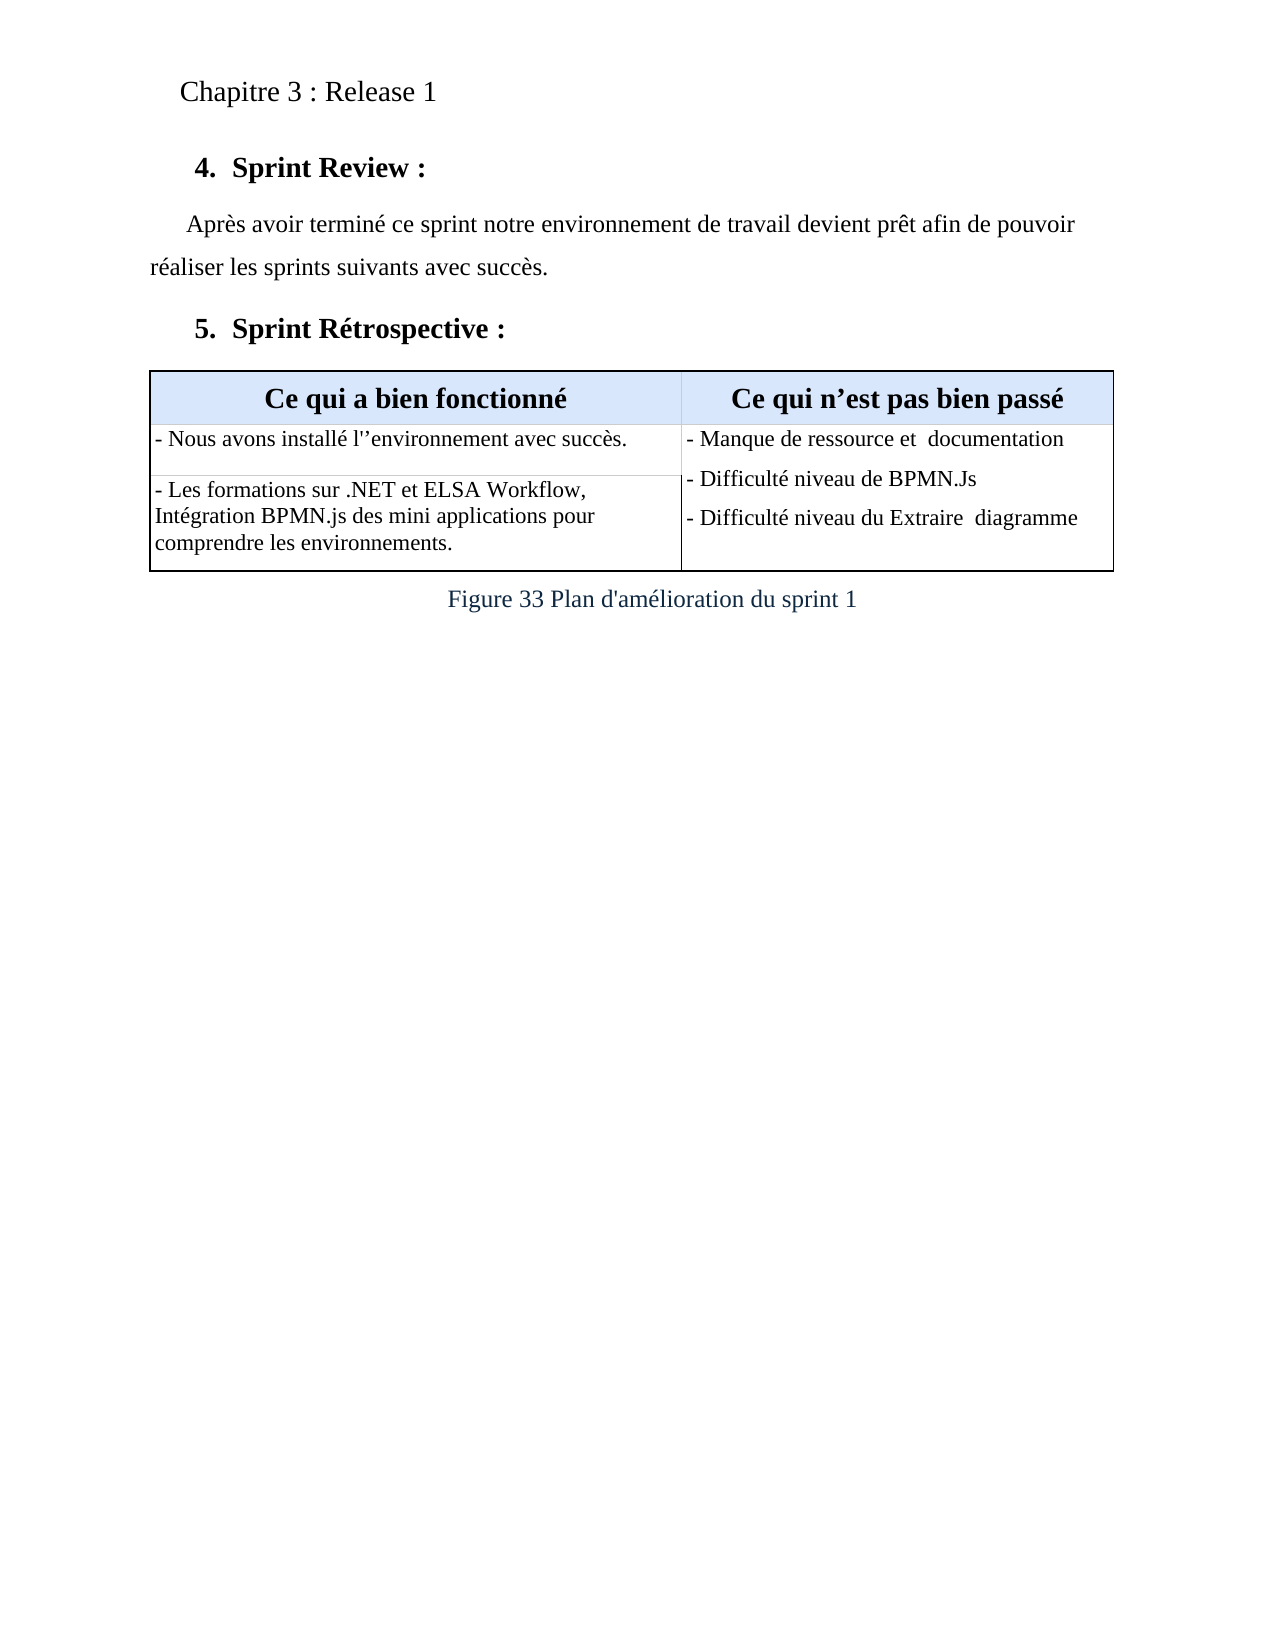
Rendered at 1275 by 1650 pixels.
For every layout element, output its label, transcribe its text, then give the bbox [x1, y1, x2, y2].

table_header Ce qui n’est pas bien passé [682, 372, 1113, 424]
table_cell - Nous avons installé l'’environnement avec succès. [151, 425, 681, 475]
table_header Ce qui a bien fonctionné [151, 372, 681, 424]
subtitle Sprint Review : [194, 150, 1125, 183]
table_cell - Manque de ressource et documentation - Difficulté niveau de BPMN.Js - Difficulté niveau du Extraire diagramme [682, 425, 1113, 570]
text Après avoir terminé ce sprint notre environnement de travail devient prêt afin de pouvoir réaliser les sprints suivants avec succès. [150, 209, 1125, 281]
text Figure 33 Plan d'amélioration du sprint 1 [150, 584, 1125, 613]
subtitle Sprint Rétrospective : [194, 312, 1125, 345]
table_cell - Les formations sur .NET et ELSA Workflow, Intégration BPMN.js des mini applications pour comprendre les environnements. [151, 476, 681, 570]
